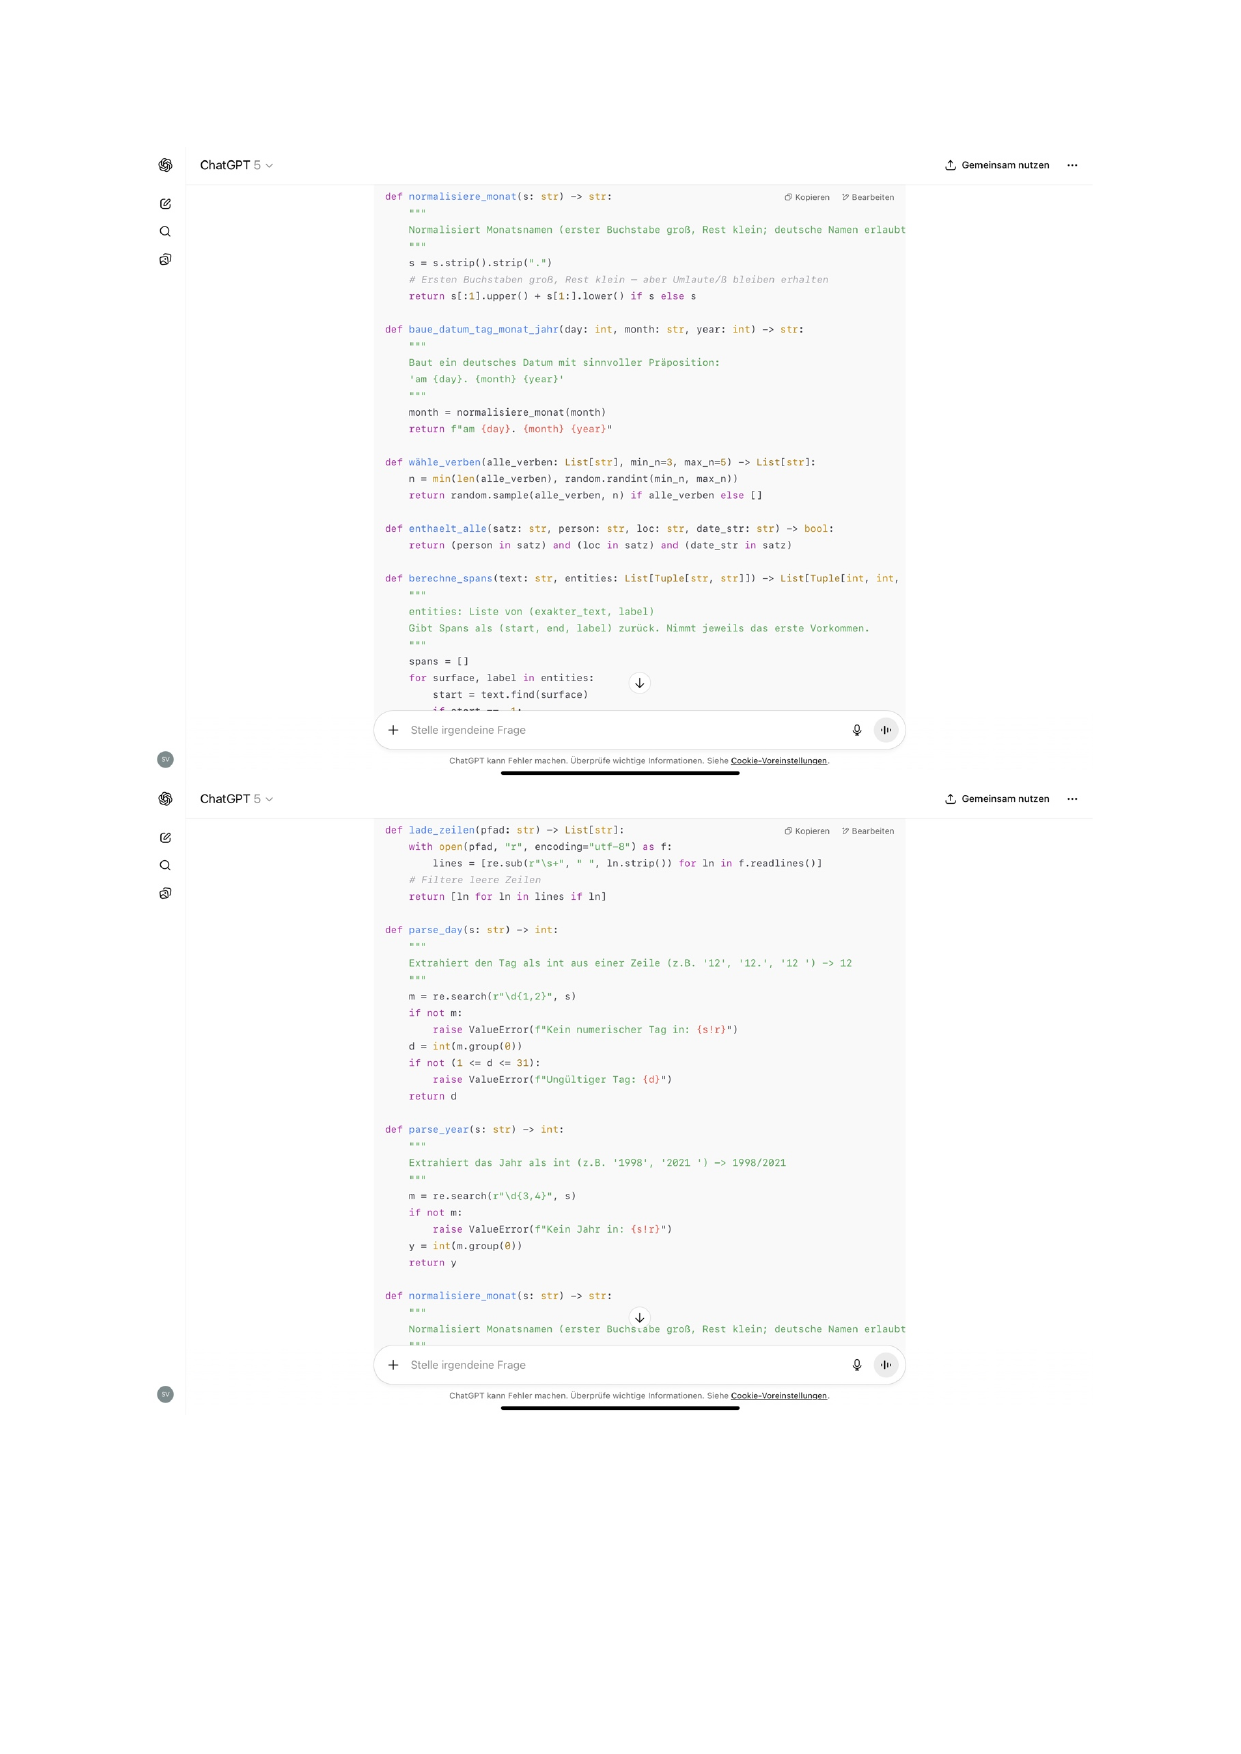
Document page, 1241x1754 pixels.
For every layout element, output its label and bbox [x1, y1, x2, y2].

picture [147, 147, 1093, 1415]
